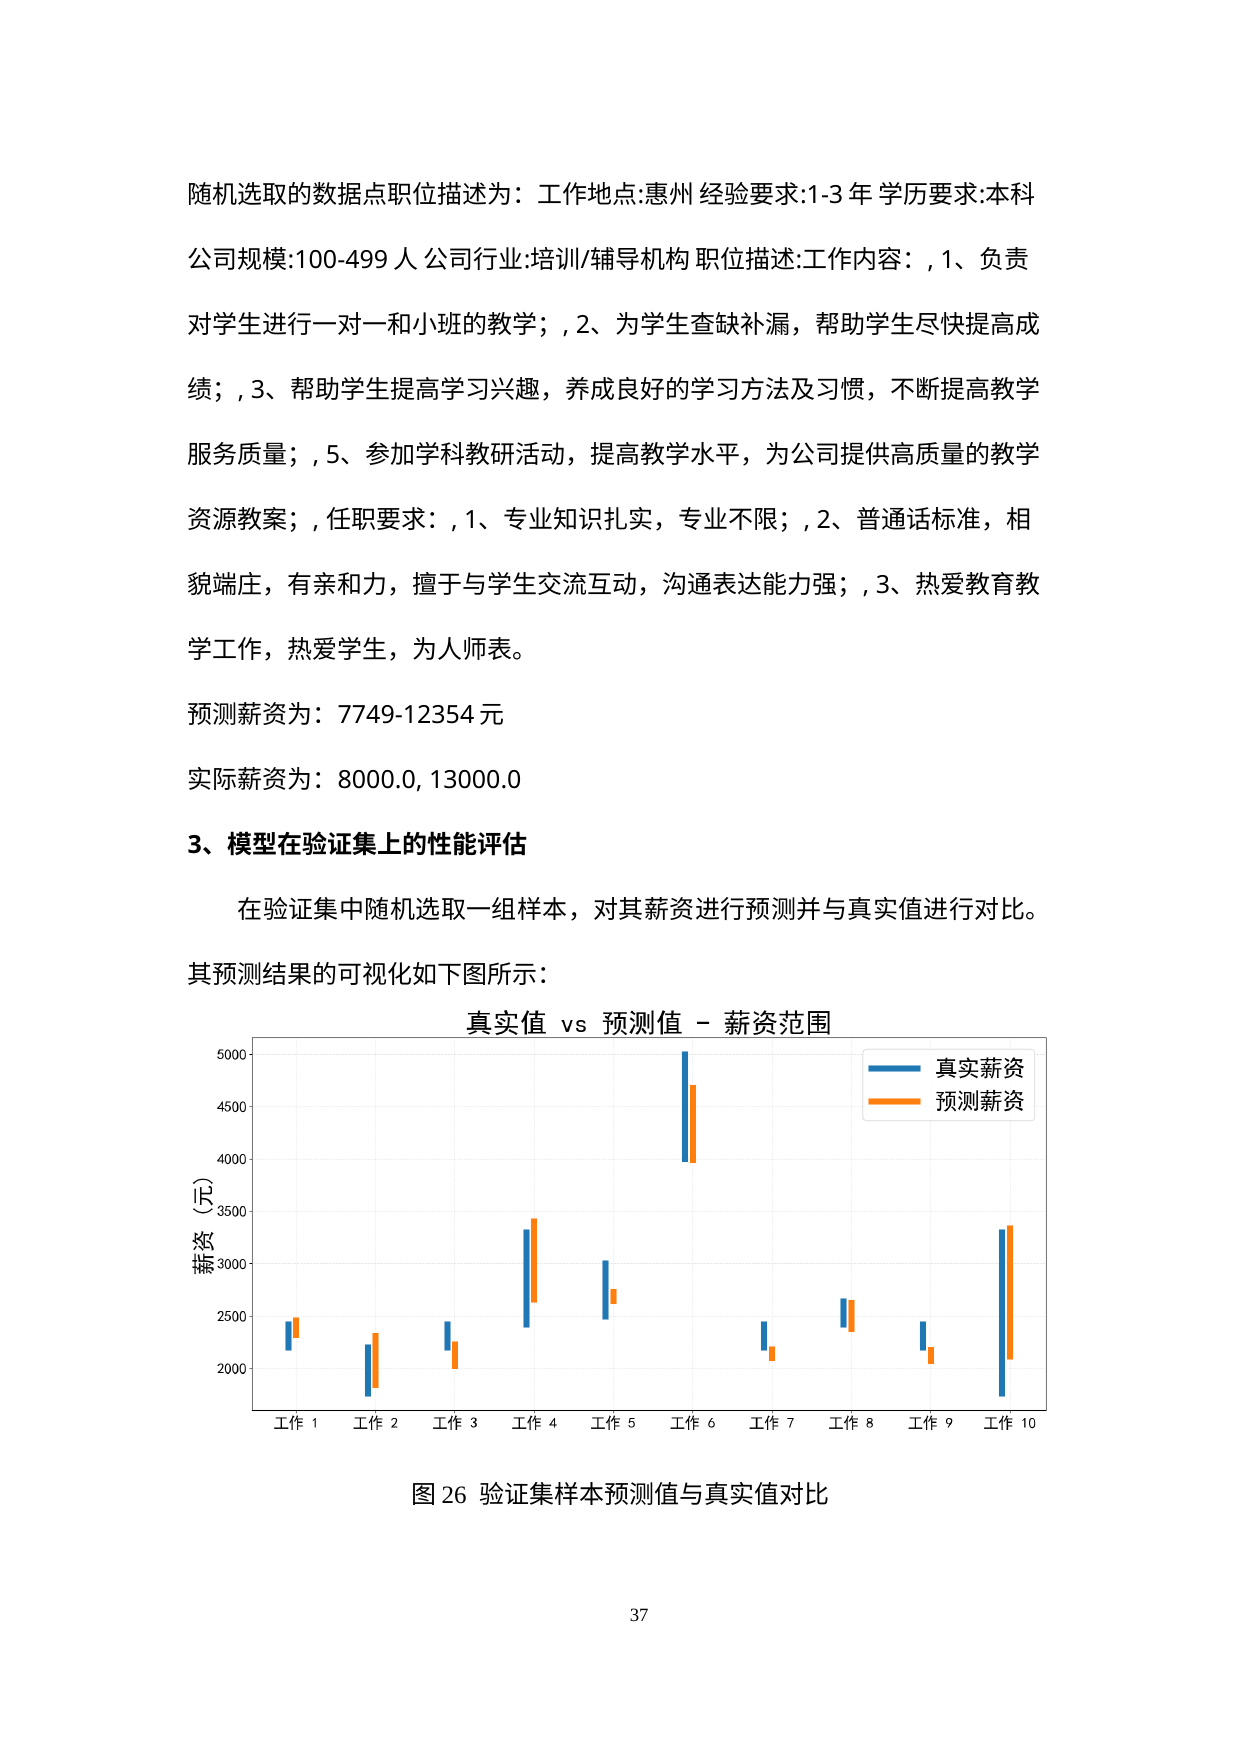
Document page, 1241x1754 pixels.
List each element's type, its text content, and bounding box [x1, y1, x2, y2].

text 在验证集中随机选取一组样本，对其薪资进行预测并与真实值进行对比。其预测结果的可视化如下图所示： [187, 875, 1053, 1005]
text 实际薪资为：8000.0, 13000.0 [187, 745, 1053, 810]
picture [187, 1005, 1051, 1435]
subtitle 3、模型在验证集上的性能评估 [187, 810, 1053, 875]
text 随机选取的数据点职位描述为：工作地点:惠州 经验要求:1-3年 学历要求:本科 公司规模:100-499人 公司行业:培训/辅导机构 职位描述:工作内容：, 1、负责对学生进行一对一和小班的教学；, 2、为学生查缺补漏，帮助学生尽快提高成绩；, 3、帮助学生提高学习兴趣，养成良好的学习方法及习惯，不断提高教学服务质量；, 5、参加学科教研活动，提高教学水平，为公司提供高质量的教学资源教案；, 任职要求：, 1、专业知识扎实，专业不限；, 2、普通话标准，相貌端庄，有亲和力，擅于与学生交流互动，沟通表达能力强；, 3、热爱教育教学工作，热爱学生，为人师表。 [187, 160, 1053, 680]
text 预测薪资为：7749-12354元 [187, 680, 1053, 745]
text 图26 验证集样本预测值与真实值对比 [187, 1460, 1053, 1525]
